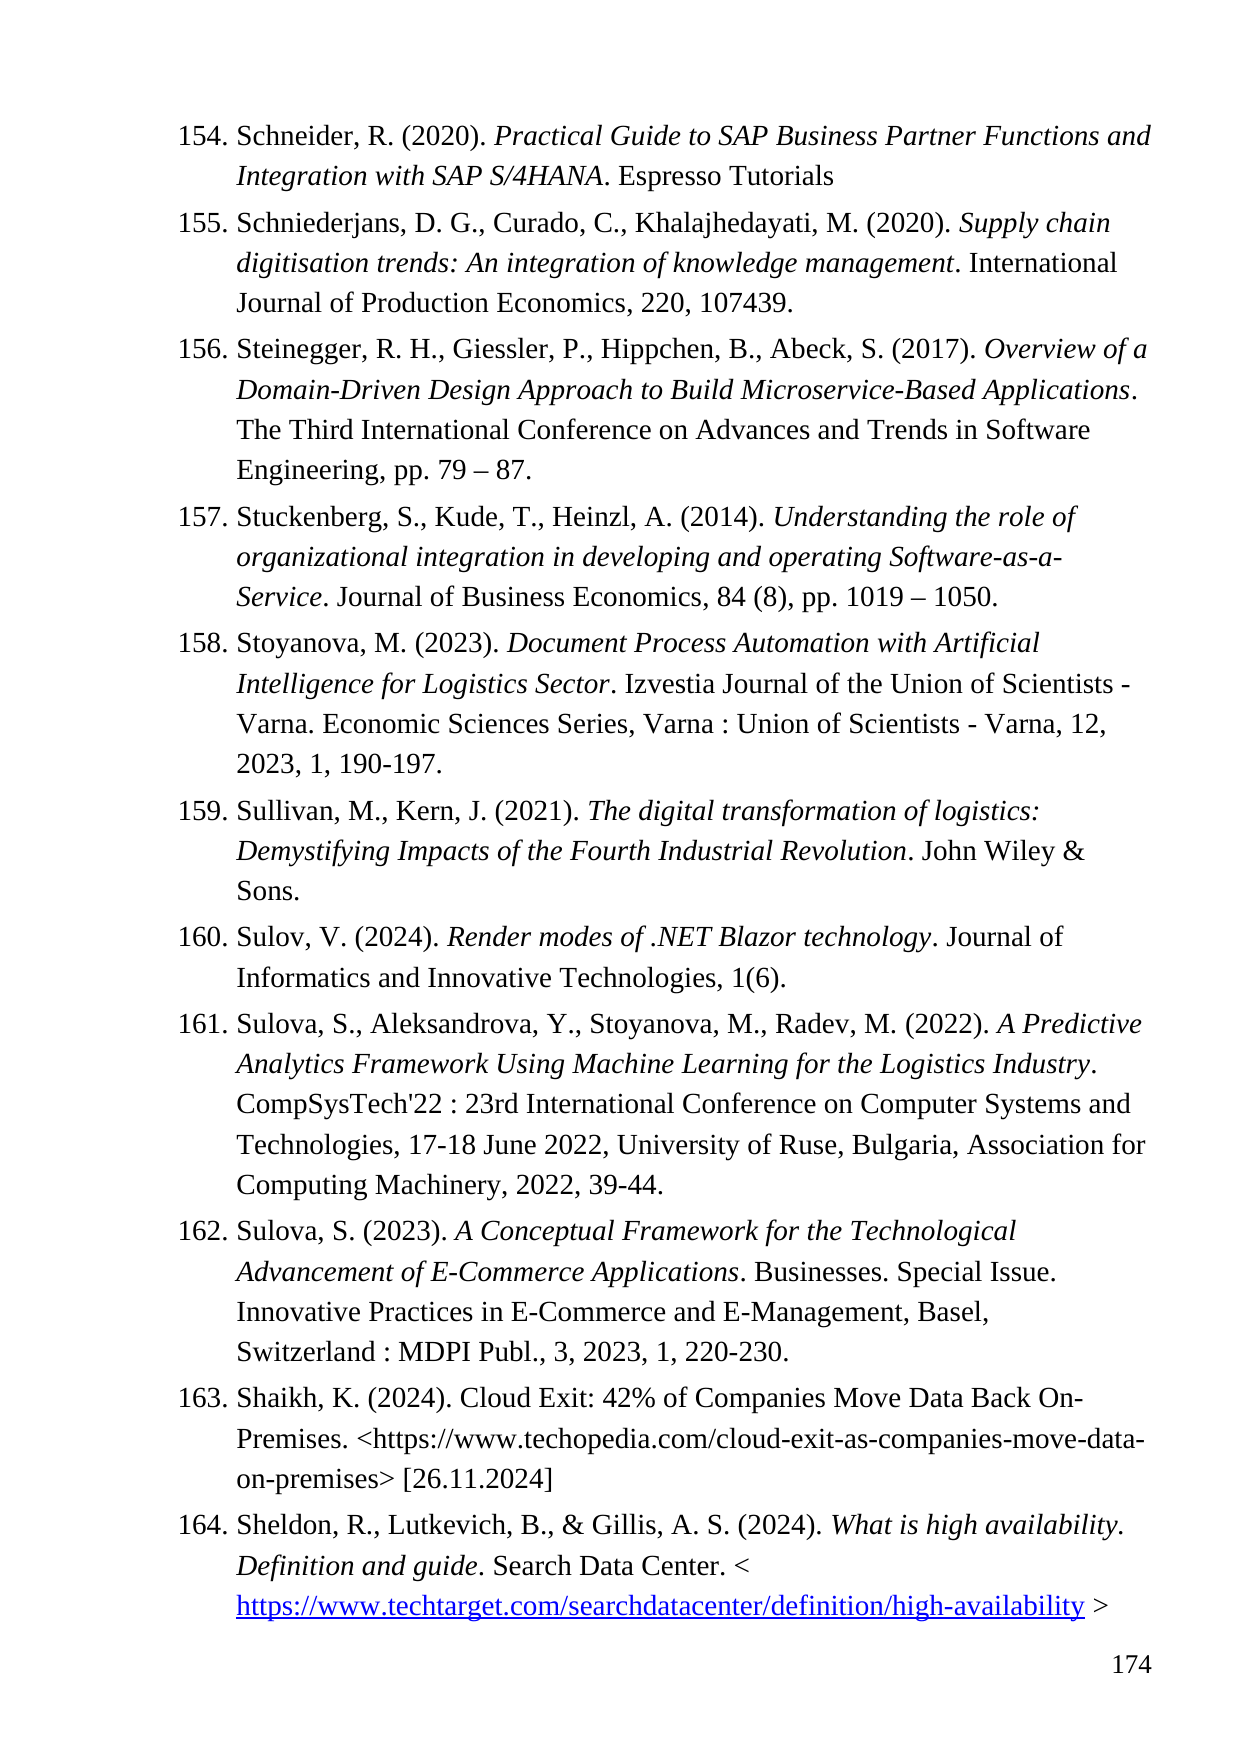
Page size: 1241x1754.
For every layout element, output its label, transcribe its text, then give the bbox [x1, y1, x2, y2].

text Schniederjans, D. G., Curado, C., Khalajhedayati, M. (2020). Supply chain digitisation trends: An integration of knowledge management. International Journal of Production Economics, 220, 107439. [177, 205, 1152, 319]
text Sullivan, M., Kern, J. (2021). The digital transformation of logistics: Demystifying Impacts of the Fourth Industrial Revolution. John Wiley & Sons. [177, 793, 1152, 907]
text Shaikh, K. (2024). Cloud Exit: 42% of Companies Move Data Back On-Premises. <https://www.techopedia.com/cloud-exit-as-companies-move-data-on-premises> [26.11.2024] [177, 1381, 1152, 1494]
text Schneider, R. (2020). Practical Guide to SAP Business Partner Functions and Integration with SAP S/4HANA. Espresso Tutorials [177, 118, 1152, 192]
text Stuckenberg, S., Kude, T., Heinzl, A. (2014). Understanding the role of organizational integration in developing and operating Software-as-a-Service. Journal of Business Economics, 84 (8), рр. 1019 – 1050. [177, 499, 1152, 613]
text Stoyanova, M. (2023). Document Process Automation with Artificial Intelligence for Logistics Sector. Izvestia Journal of the Union of Scientists - Varna. Economic Sciences Series, Varna : Union of Scientists - Varna, 12, 2023, 1, 190-197. [177, 626, 1152, 780]
text Sulov, V. (2024). Render modes of .NET Blazor technology. Journal of Informatics and Innovative Technologies, 1(6). [177, 919, 1152, 993]
text Sulova, S., Aleksandrova, Y., Stoyanova, M., Radev, M. (2022). A Predictive Analytics Framework Using Machine Learning for the Logistics Industry. CompSysTech'22 : 23rd International Conference on Computer Systems and Technologies, 17-18 June 2022, University of Ruse, Bulgaria, Association for Computing Machinery, 2022, 39-44. [177, 1006, 1152, 1201]
text Steinegger, R. H., Giessler, P., Hippchen, B., Abeck, S. (2017). Overview of a Domain-Driven Design Approach to Build Microservice-Based Applications. The Third International Conference on Advances and Trends in Software Engineering, рр. 79 – 87. [177, 332, 1152, 486]
text Sulova, S. (2023). A Conceptual Framework for the Technological Advancement of E-Commerce Applications. Businesses. Special Issue. Innovative Practices in E-Commerce and E-Management, Basel, Switzerland : MDPI Publ., 3, 2023, 1, 220-230. [177, 1213, 1152, 1368]
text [177, 1507, 1152, 1621]
